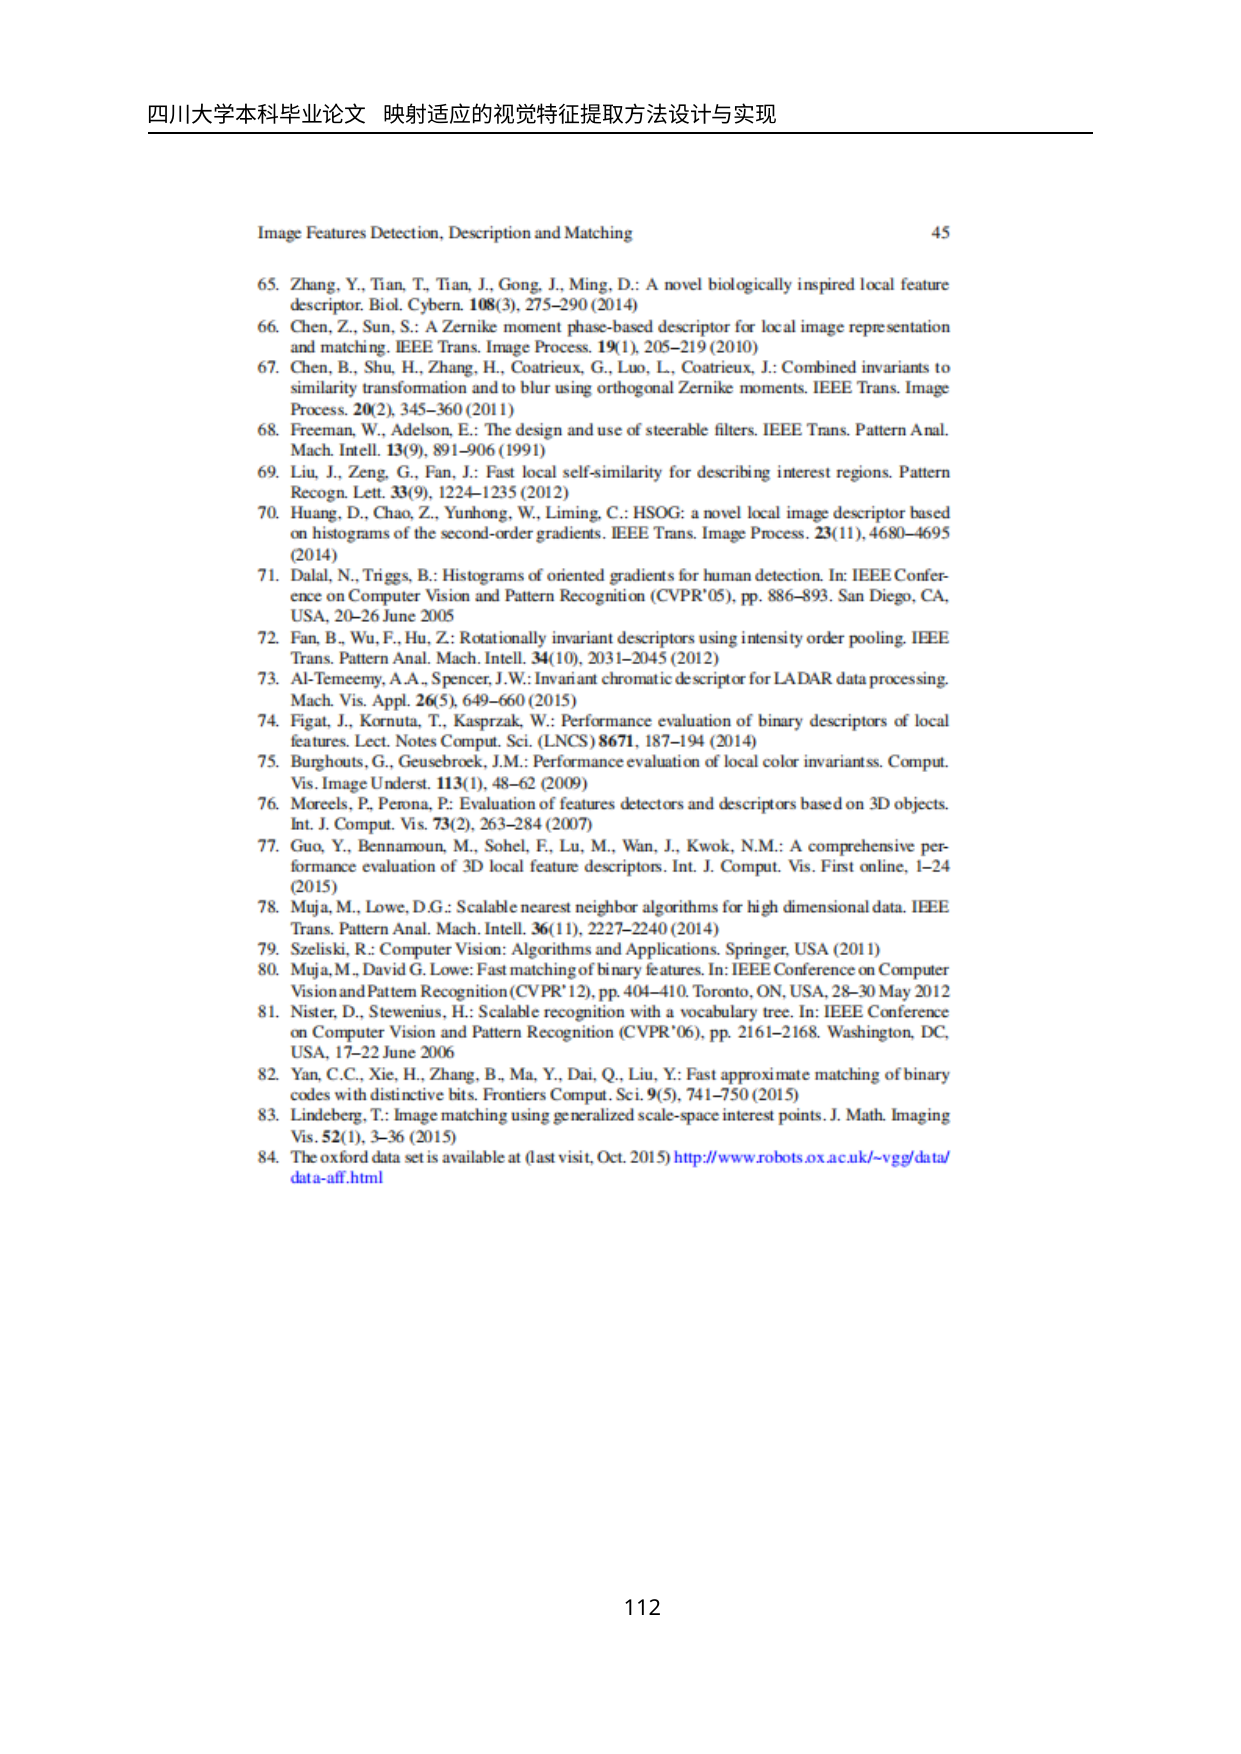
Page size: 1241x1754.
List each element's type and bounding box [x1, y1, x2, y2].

picture [147, 151, 1062, 1540]
